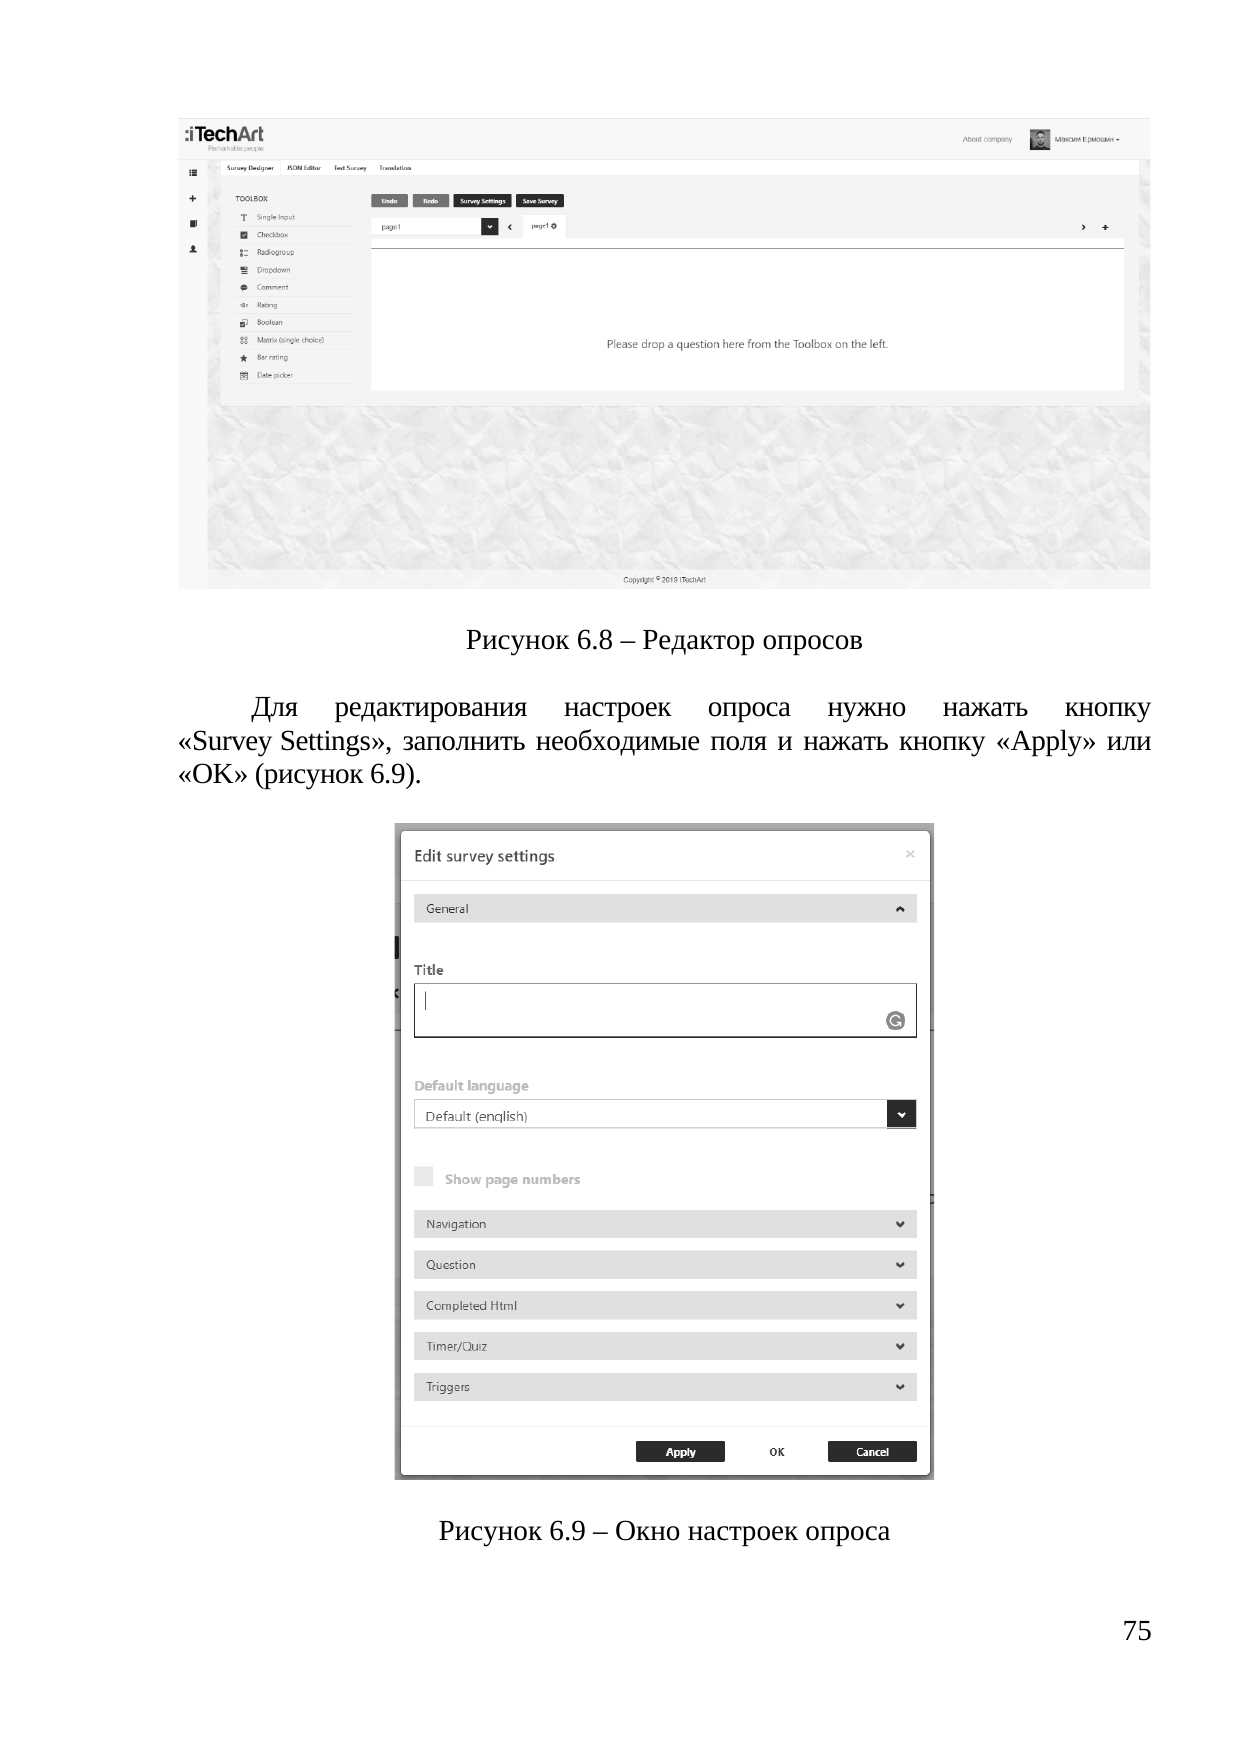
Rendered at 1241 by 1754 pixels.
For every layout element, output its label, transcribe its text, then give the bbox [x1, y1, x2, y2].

text Рисунок 6.9 – Окно настроек опроса [177, 1513, 1152, 1547]
text Для редактирования настроек опроса нужно нажать кнопку «Survey Settings», заполнить необходимые поля и нажать кнопку «Apply» или «OK» (рисунок 6.9). [177, 689, 1152, 790]
text Рисунок 6.8 – Редактор опросов [177, 622, 1152, 656]
